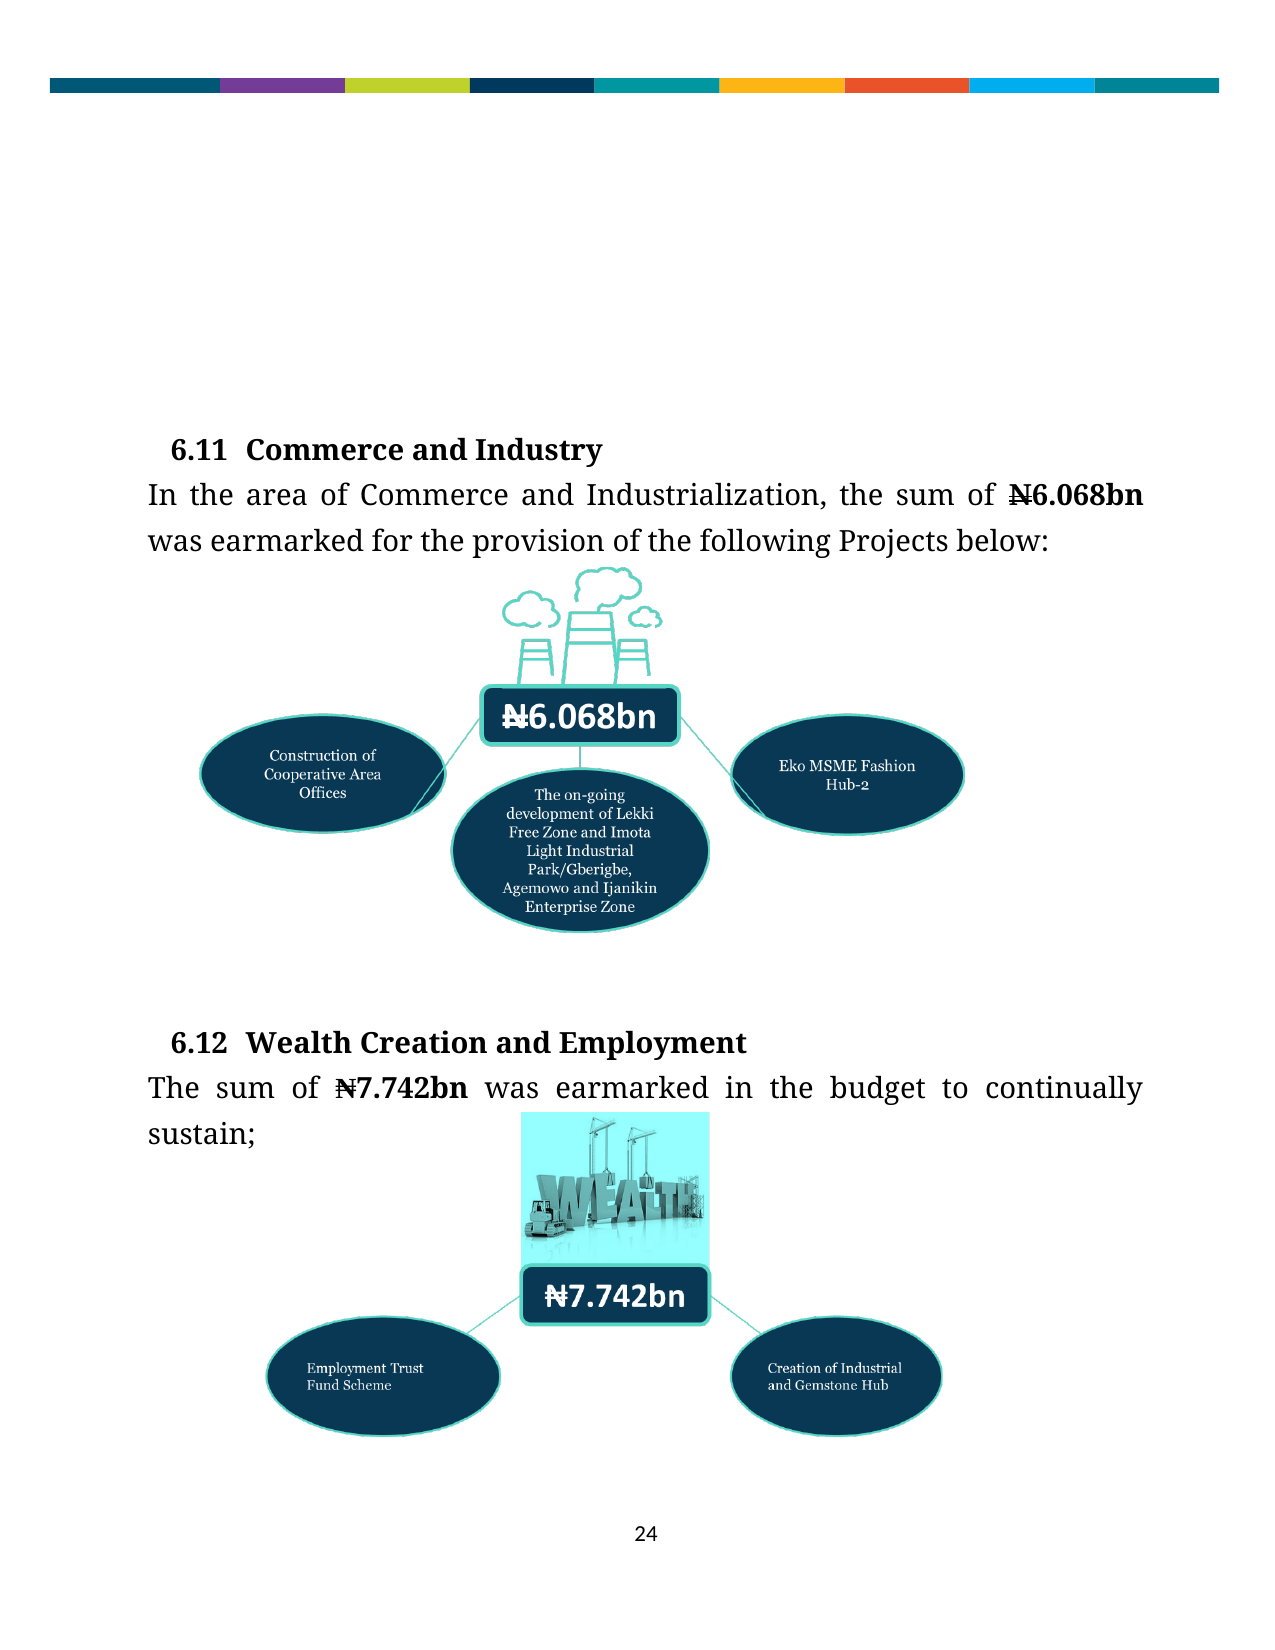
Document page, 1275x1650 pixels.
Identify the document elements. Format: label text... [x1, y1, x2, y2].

list Wealth Creation and Employment [170, 1022, 1144, 1062]
list Commerce and Industry [170, 429, 1144, 468]
text In the area of Commerce and Industrialization, the sum of N6.068bn was earmarked for the provision of the following Projects below: [148, 474, 1144, 560]
picture [265, 1112, 943, 1437]
text The sum of ₦7.742bn was earmarked in the budget to continually sustain; [148, 1067, 1144, 1153]
picture [199, 567, 965, 933]
